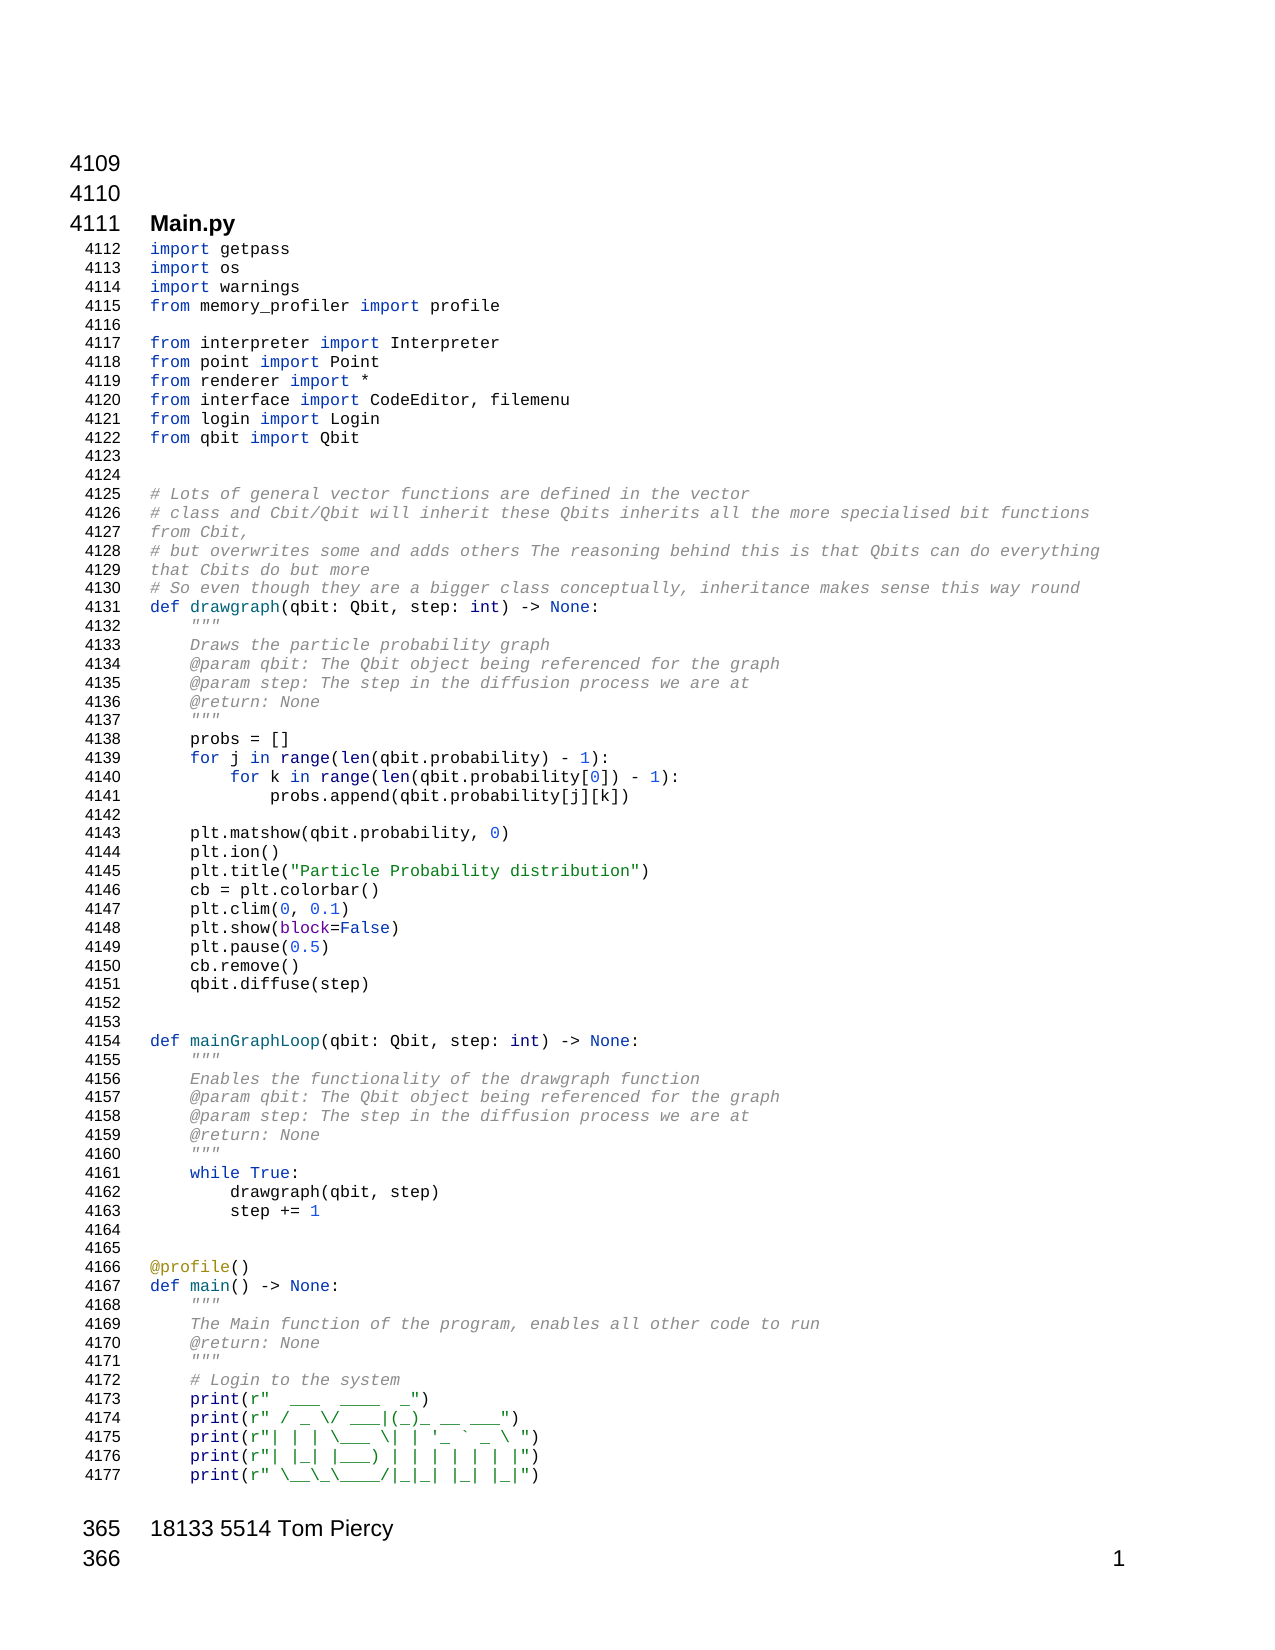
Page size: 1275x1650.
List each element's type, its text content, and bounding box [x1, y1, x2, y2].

picture [193, 1282, 199, 1291]
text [150, 241, 1125, 1485]
text Main.py [150, 210, 1125, 237]
picture [193, 1037, 199, 1046]
